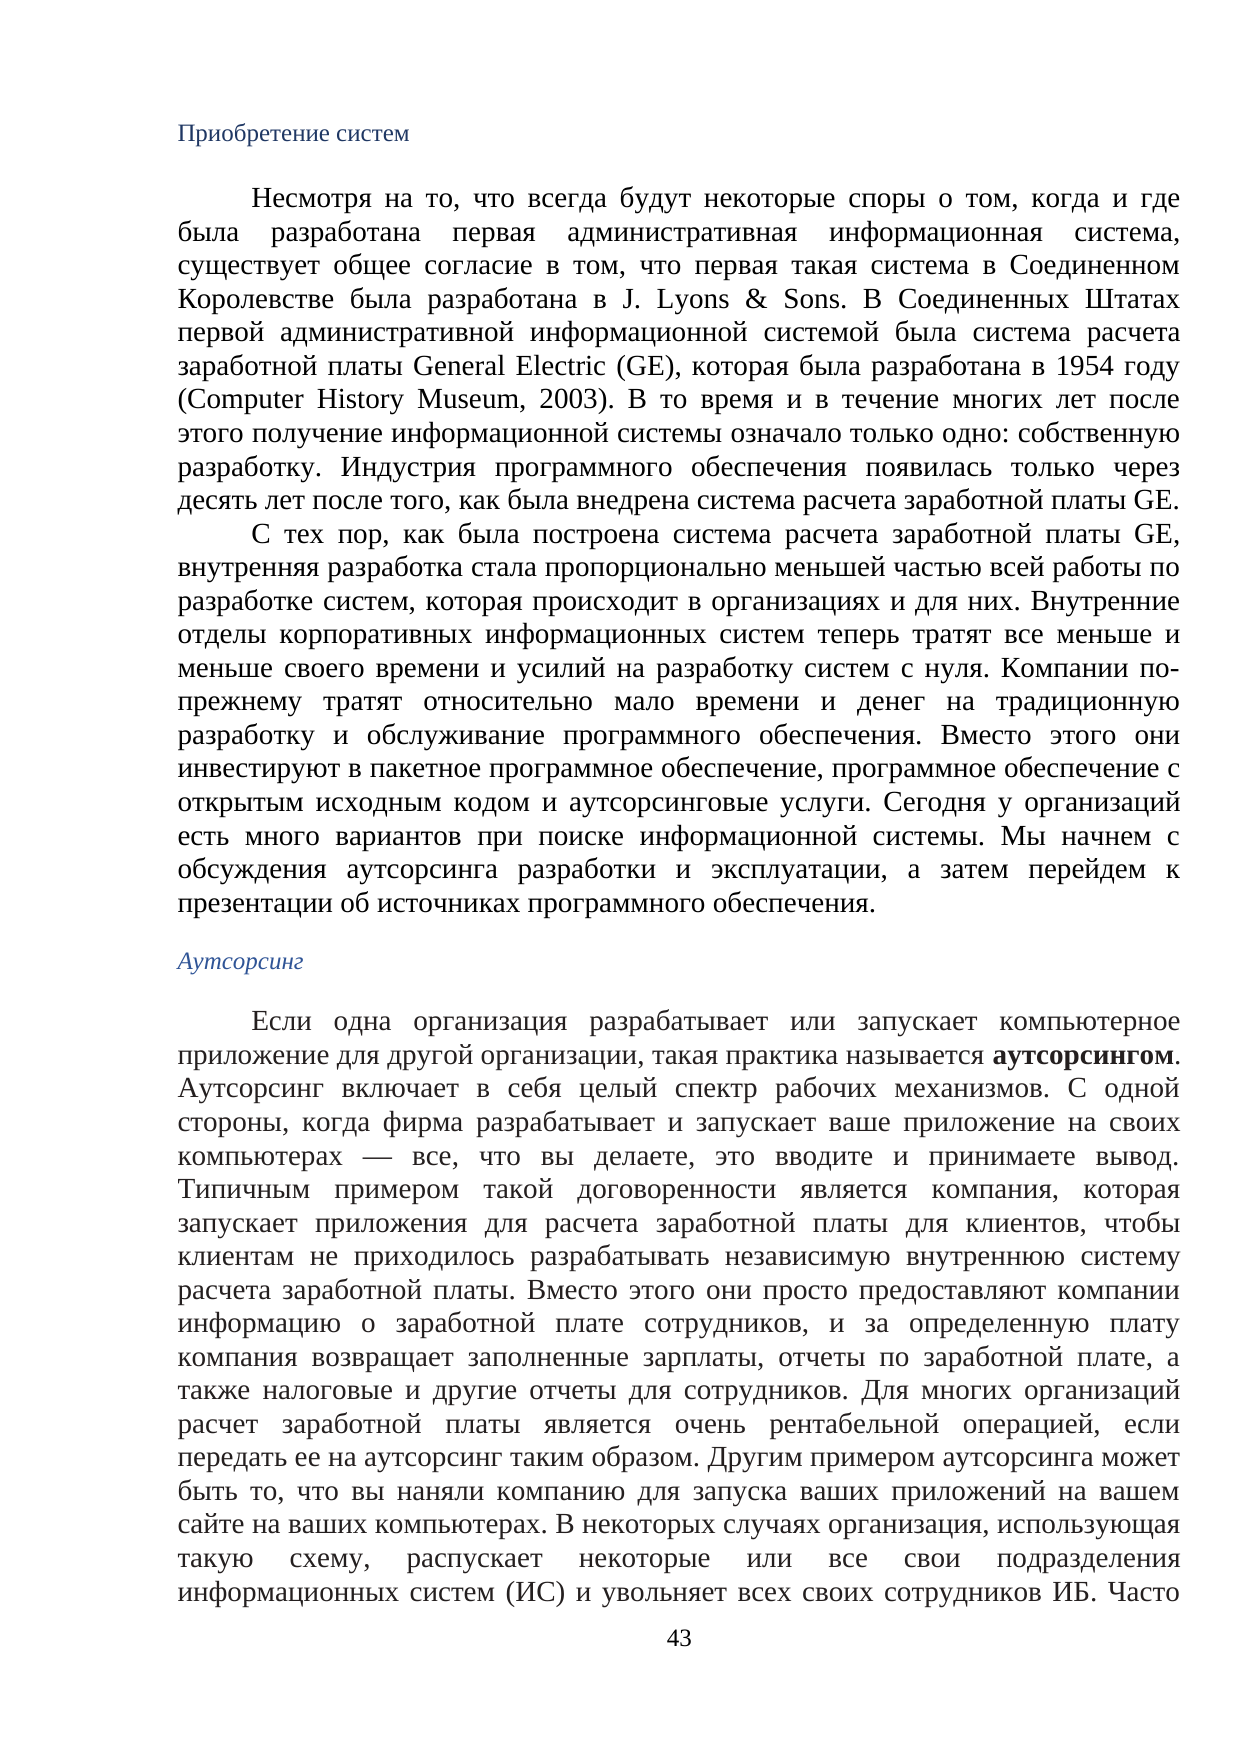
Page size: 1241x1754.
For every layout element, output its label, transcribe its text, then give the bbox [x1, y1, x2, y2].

text С тех пор, как была построена система расчета заработной платы GE, внутренняя разработка стала пропорционально меньшей частью всей работы по разработке систем, которая происходит в организациях и для них. Внутренние отделы корпоративных информационных систем теперь тратят все меньше и меньше своего времени и усилий на разработку систем с нуля. Компании по-прежнему тратят относительно мало времени и денег на традиционную разработку и обслуживание программного обеспечения. Вместо этого они инвестируют в пакетное программное обеспечение, программное обеспечение с открытым исходным кодом и аутсорсинговые услуги. Сегодня у организаций есть много вариантов при поиске информационной системы. Мы начнем с обсуждения аутсорсинга разработки и эксплуатации, а затем перейдем к презентации об источниках программного обеспечения. [177, 516, 1181, 918]
subtitle Аутсорсинг [177, 946, 1181, 975]
subtitle Приобретение систем [177, 118, 1181, 147]
text Несмотря на то, что всегда будут некоторые споры о том, когда и где была разработана первая административная информационная система, существует общее согласие в том, что первая такая система в Соединенном Королевстве была разработана в J. Lyons & Sons. В Соединенных Штатах первой административной информационной системой была система расчета заработной платы General Electric (GE), которая была разработана в 1954 году (Computer History Museum, 2003). В то время и в течение многих лет после этого получение информационной системы означало только одно: собственную разработку. Индустрия программного обеспечения появилась только через десять лет после того, как была внедрена система расчета заработной платы GE. [177, 180, 1181, 516]
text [177, 1003, 1181, 1607]
